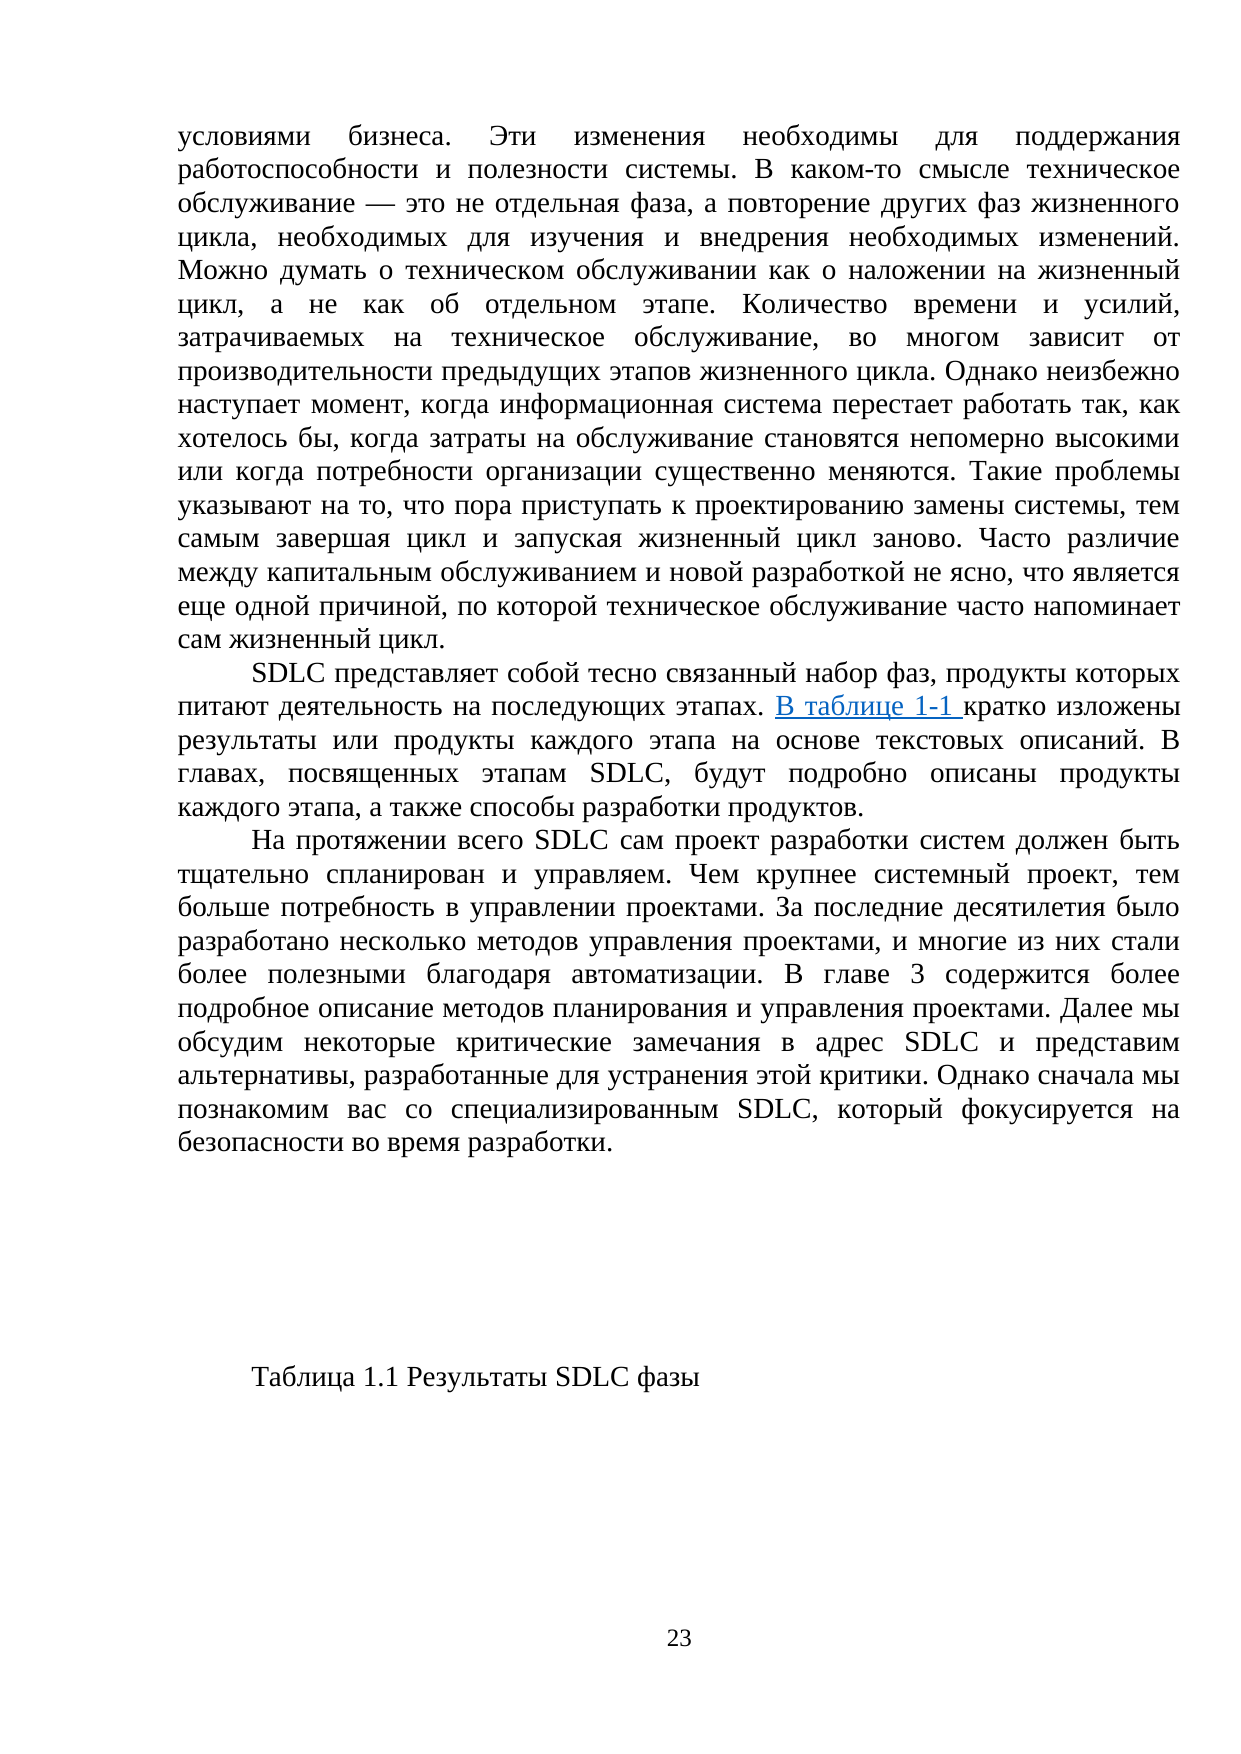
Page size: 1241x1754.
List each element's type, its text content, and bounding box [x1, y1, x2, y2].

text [177, 118, 1181, 655]
text На протяжении всего SDLC сам проект разработки систем должен быть тщательно спланирован и управляем. Чем крупнее системный проект, тем больше потребность в управлении проектами. За последние десятилетия было разработано несколько методов управления проектами, и многие из них стали более полезными благодаря автоматизации. В главе 3 содержится более подробное описание методов планирования и управления проектами. Далее мы обсудим некоторые критические замечания в адрес SDLC и представим альтернативы, разработанные для устранения этой критики. Однако сначала мы познакомим вас со специализированным SDLC, который фокусируется на безопасности во время разработки. [177, 822, 1181, 1158]
text SDLC представляет собой тесно связанный набор фаз, продукты которых питают деятельность на последующих этапах. В таблице 1-1 кратко изложены результаты или продукты каждого этапа на основе текстовых описаний. В главах, посвященных этапам SDLC, будут подробно описаны продукты каждого этапа, а также способы разработки продуктов. [177, 655, 1181, 822]
text Таблица 1.1 Результаты SDLC фазы [177, 1359, 1181, 1393]
